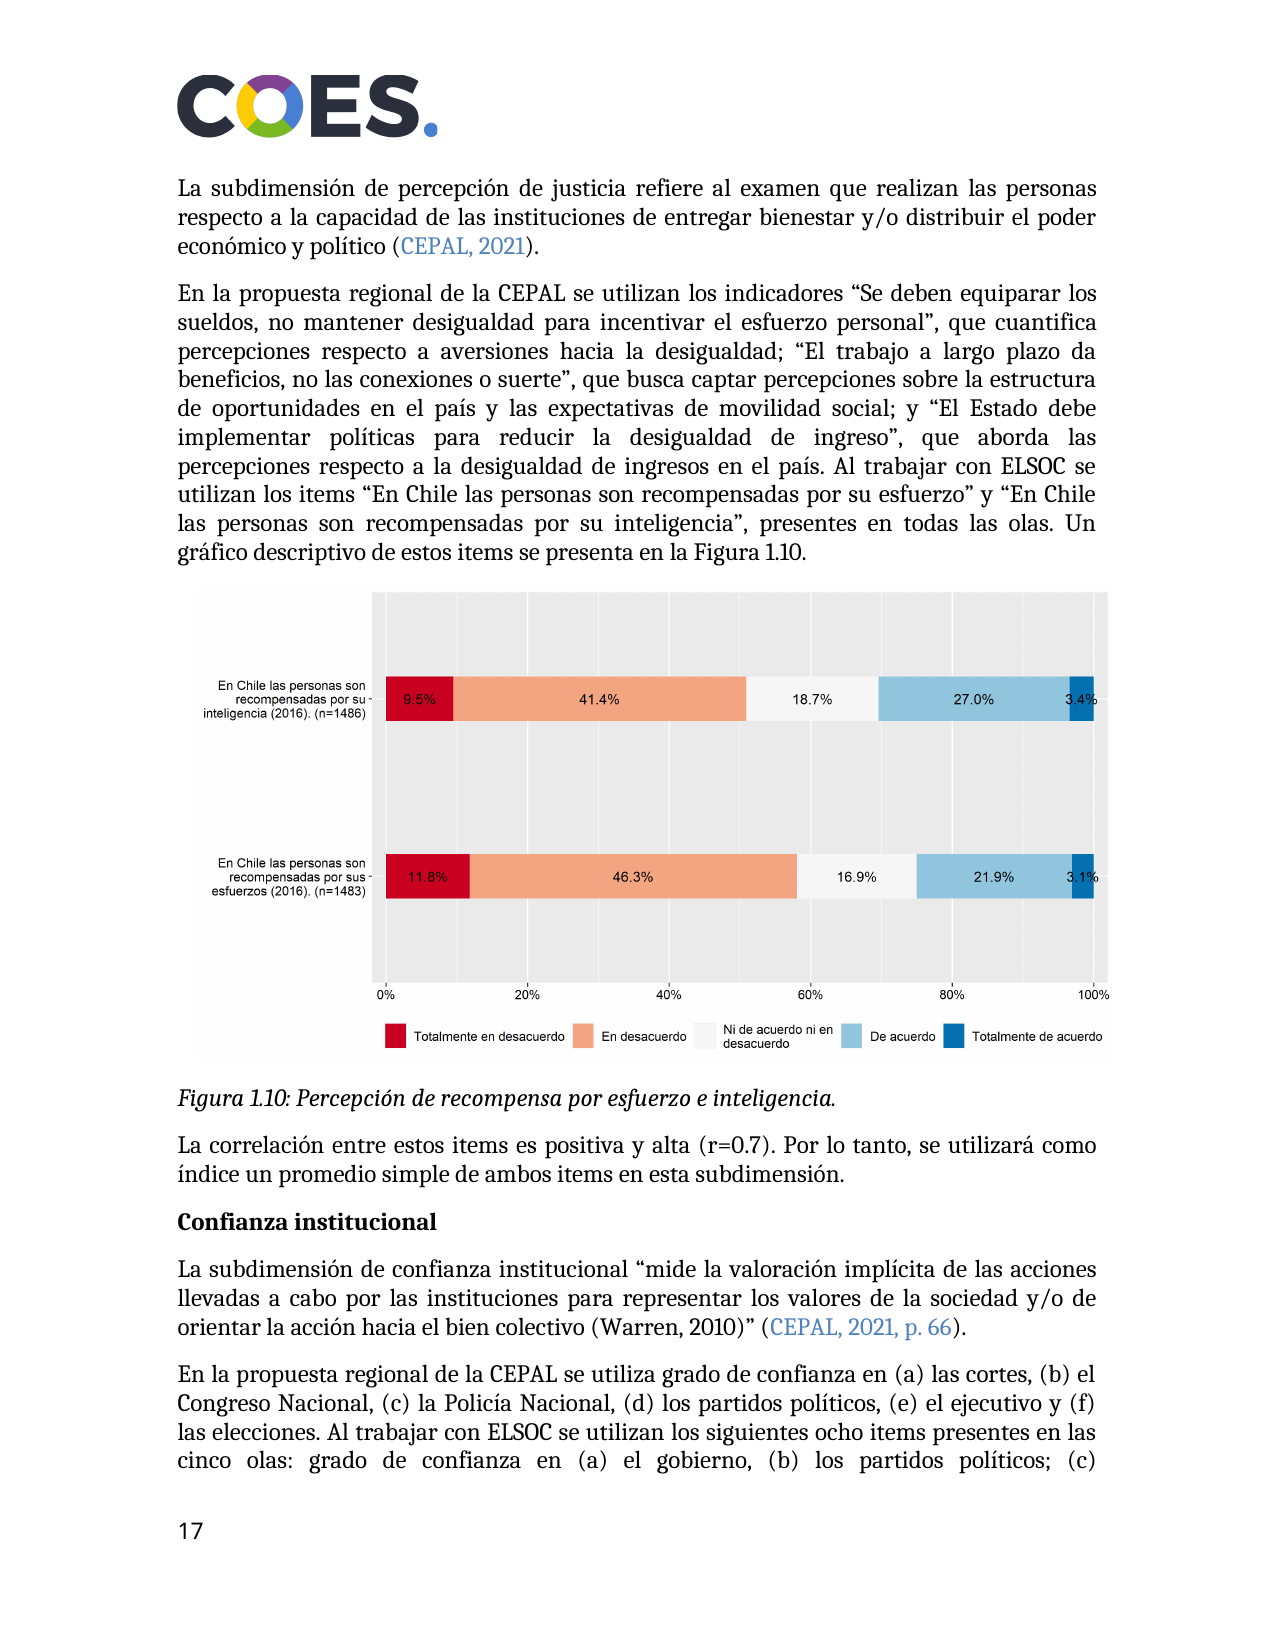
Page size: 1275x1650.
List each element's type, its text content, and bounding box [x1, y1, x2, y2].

text La subdimensión de percepción de justicia refiere al examen que realizan las personas respecto a la capacidad de las instituciones de entregar bienestar y/o distribuir el poder económico y político (CEPAL, 2021). [177, 174, 1098, 260]
text En la propuesta regional de la CEPAL se utilizan los indicadores “Se deben equiparar los sueldos, no mantener desigualdad para incentivar el esfuerzo personal”, que cuantifica percepciones respecto a aversiones hacia la desigualdad; “El trabajo a largo plazo da beneficios, no las conexiones o suerte”, que busca captar percepciones sobre la estructura de oportunidades en el país y las expectativas de movilidad social; y “El Estado debe implementar políticas para reducir la desigualdad de ingreso”, que aborda las percepciones respecto a la desigualdad de ingresos en el país. Al trabajar con ELSOC se utilizan los items “En Chile las personas son recompensadas por su esfuerzo” y “En Chile las personas son recompensadas por su inteligencia”, presentes en todas las olas. Un gráfico descriptivo de estos items se presenta en la Figura 1.10. [177, 279, 1098, 567]
text Figura 1.10: Percepción de recompensa por esfuerzo e inteligencia. [177, 1084, 1098, 1112]
text La subdimensión de confianza institucional “mide la valoración implícita de las acciones llevadas a cabo por las instituciones para representar los valores de la sociedad y/o de orientar la acción hacia el bien colectivo (Warren, 2010)” (CEPAL, 2021, p. 66). [177, 1255, 1098, 1341]
text Confianza institucional [177, 1207, 1098, 1236]
picture [177, 75, 438, 146]
text La correlación entre estos items es positiva y alta (r=0.7). Por lo tanto, se utilizará como índice un promedio simple de ambos items en esta subdimensión. [177, 1131, 1098, 1189]
picture [196, 585, 1115, 1063]
